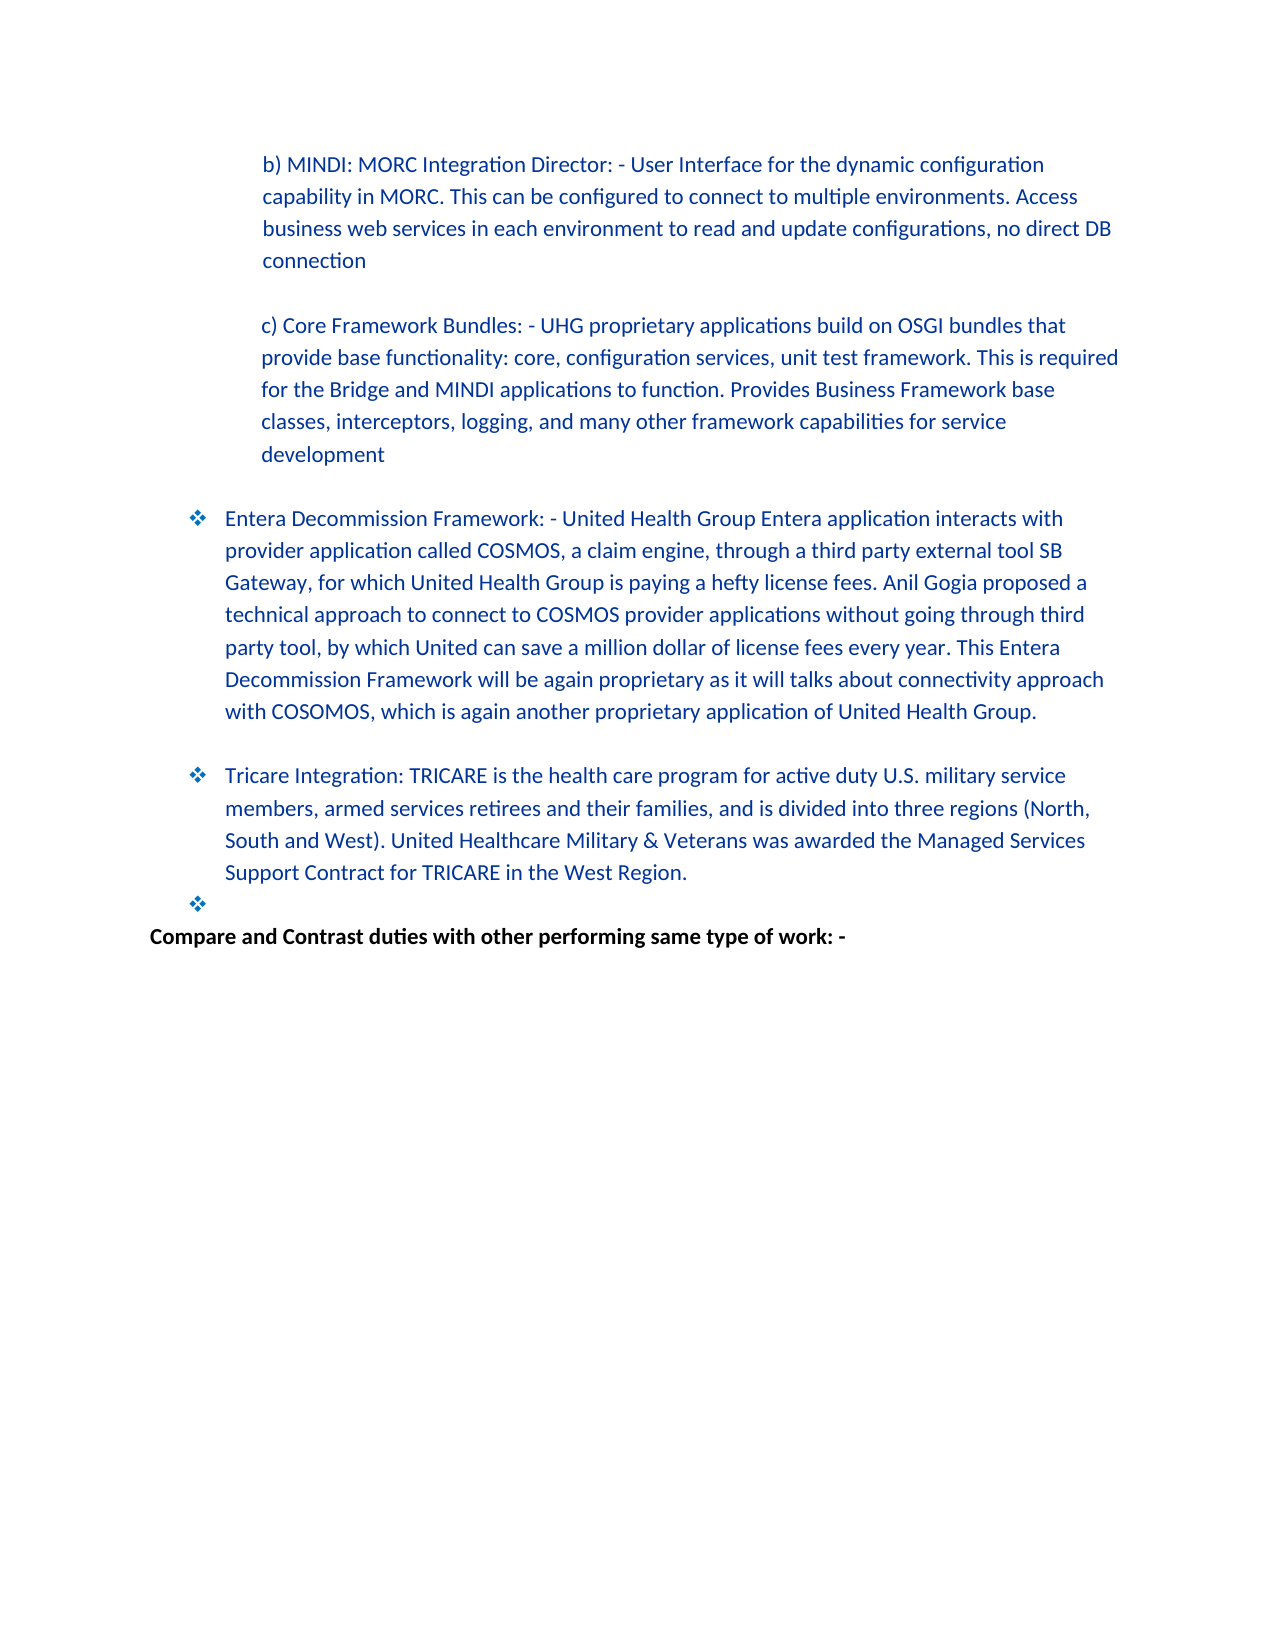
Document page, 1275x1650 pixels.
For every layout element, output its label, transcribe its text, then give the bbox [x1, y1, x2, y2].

list Tricare Integration: TRICARE is the health care program for active duty U.S. military service members, armed services retirees and their families, and is divided into three regions (North, South and West). United Healthcare Military & Veterans was awarded the Managed Services Support Contract for TRICARE in the West Region. [187, 762, 1125, 886]
text Compare and Contrast duties with other performing same type of work: - [150, 922, 1125, 951]
list Entera Decommission Framework: - United Health Group Entera application interacts with provider application called COSMOS, a claim engine, through a third party external tool SB Gateway, for which United Health Group is paying a hefty license fees. Anil Gogia proposed a technical approach to connect to COSMOS provider applications without going through third party tool, by which United can save a million dollar of license fees every year. This Entera Decommission Framework will be again proprietary as it will talks about connectivity approach with COSOMOS, which is again another proprietary application of United Health Group. [187, 504, 1125, 725]
text c) Core Framework Bundles: - UHG proprietary applications build on OSGI bundles that provide base functionality: core, configuration services, unit test framework. This is required for the Bridge and MINDI applications to function. Provides Business Framework base classes, interceptors, logging, and many other framework capabilities for service development [261, 311, 1125, 468]
text b) MINDI: MORC Integration Director: - User Interface for the dynamic configuration capability in MORC. This can be configured to connect to multiple environments. Access business web services in each environment to read and update configurations, no direct DB connection [262, 150, 1125, 274]
